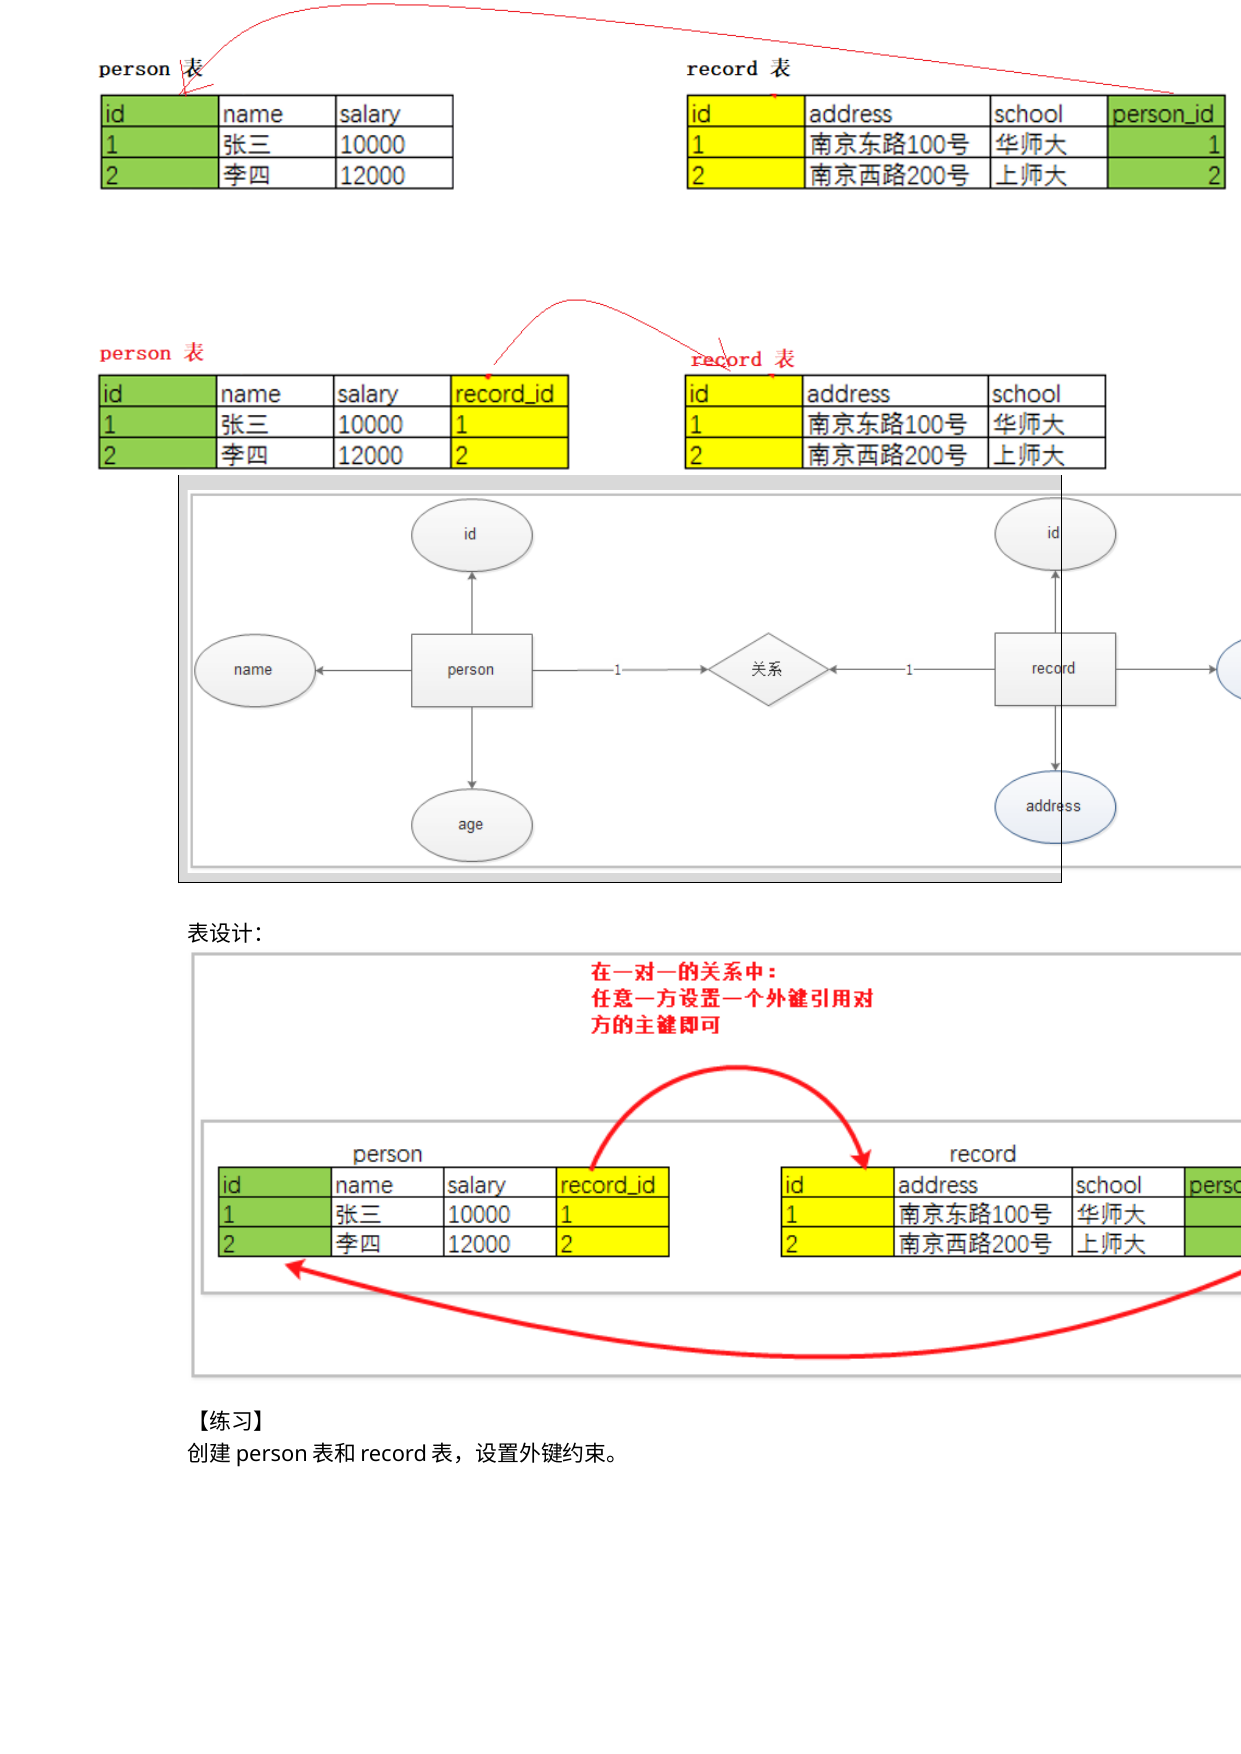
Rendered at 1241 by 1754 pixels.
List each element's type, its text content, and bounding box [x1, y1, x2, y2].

picture [92, 0, 1241, 475]
picture [1062, 490, 1241, 873]
text 创建person表和record表，设置外键约束。 [187, 1436, 1053, 1468]
text 【练习】 [187, 1403, 1053, 1436]
picture [187, 490, 1061, 873]
text 表设计： [187, 916, 1053, 948]
picture [187, 948, 1241, 1384]
